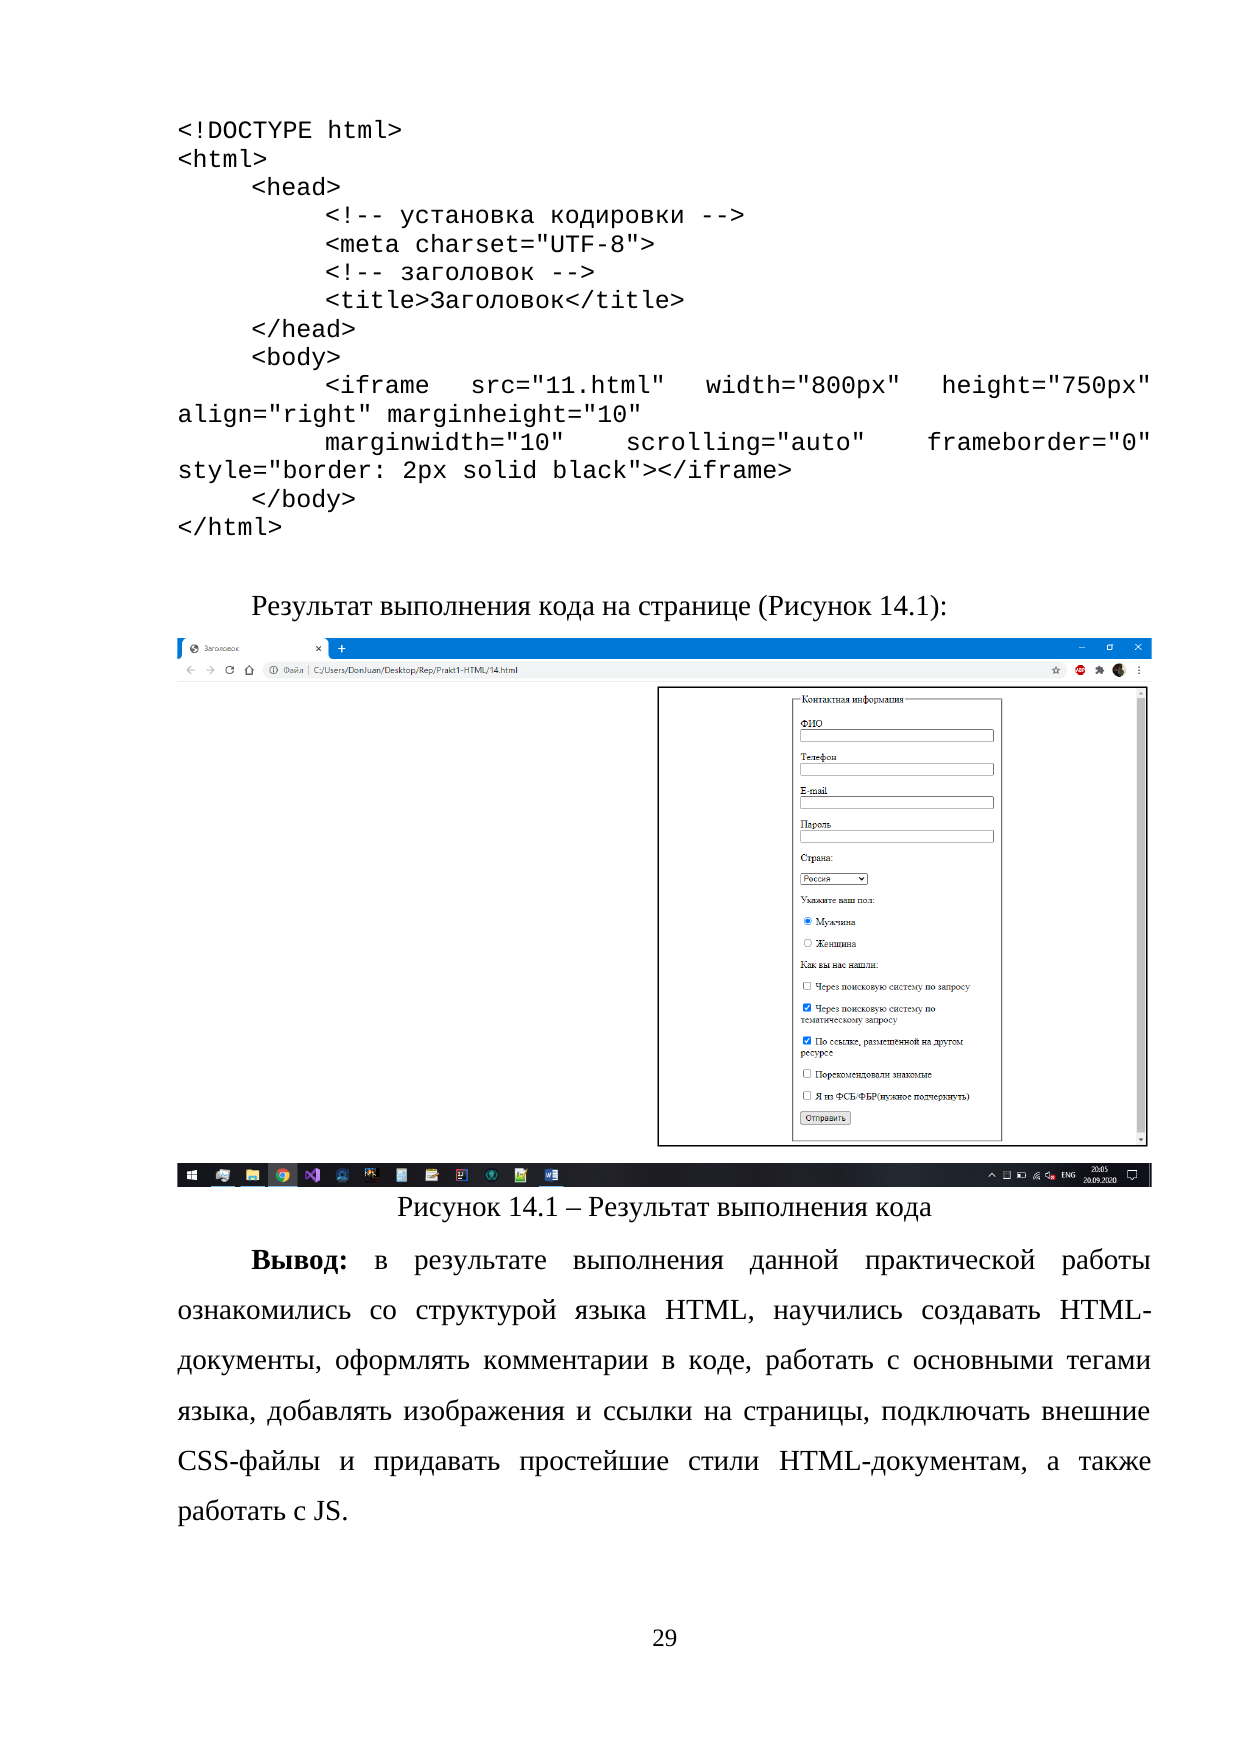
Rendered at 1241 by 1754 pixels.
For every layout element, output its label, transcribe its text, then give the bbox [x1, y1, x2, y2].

text <!DOCTYPE html> [177, 118, 1152, 146]
list Результат выполнения кода на странице (Рисунок 14.1): [177, 588, 1152, 622]
text <head> [177, 175, 1152, 203]
text </head> [177, 316, 1152, 345]
text <html> [177, 146, 1152, 175]
text <title>Заголовок</title> [177, 288, 1152, 316]
text <body> [177, 345, 1152, 373]
text <iframe src="11.html" width="800px" height="750px" align="right" marginheight="10" [177, 373, 1152, 430]
text <!-- установка кодировки --> [177, 203, 1152, 231]
text <!-- заголовок --> [177, 260, 1152, 288]
text marginwidth="10" scrolling="auto" frameborder="0" style="border: 2px solid black"></iframe> [177, 430, 1152, 486]
text Рисунок 14.1 – Результат выполнения кода [177, 1187, 1152, 1223]
picture [177, 638, 1152, 1187]
text <meta charset="UTF-8"> [177, 231, 1152, 260]
text Вывод: в результате выполнения данной практической работы ознакомились со структурой языка HTML, научились создавать HTML-документы, оформлять комментарии в коде, работать с основными тегами языка, добавлять изображения и ссылки на страницы, подключать внешние CSS-файлы и придавать простейшие стили HTML-документам, а также работать с JS. [177, 1242, 1152, 1527]
text </body> [177, 486, 1152, 515]
text </html> [177, 515, 1152, 543]
